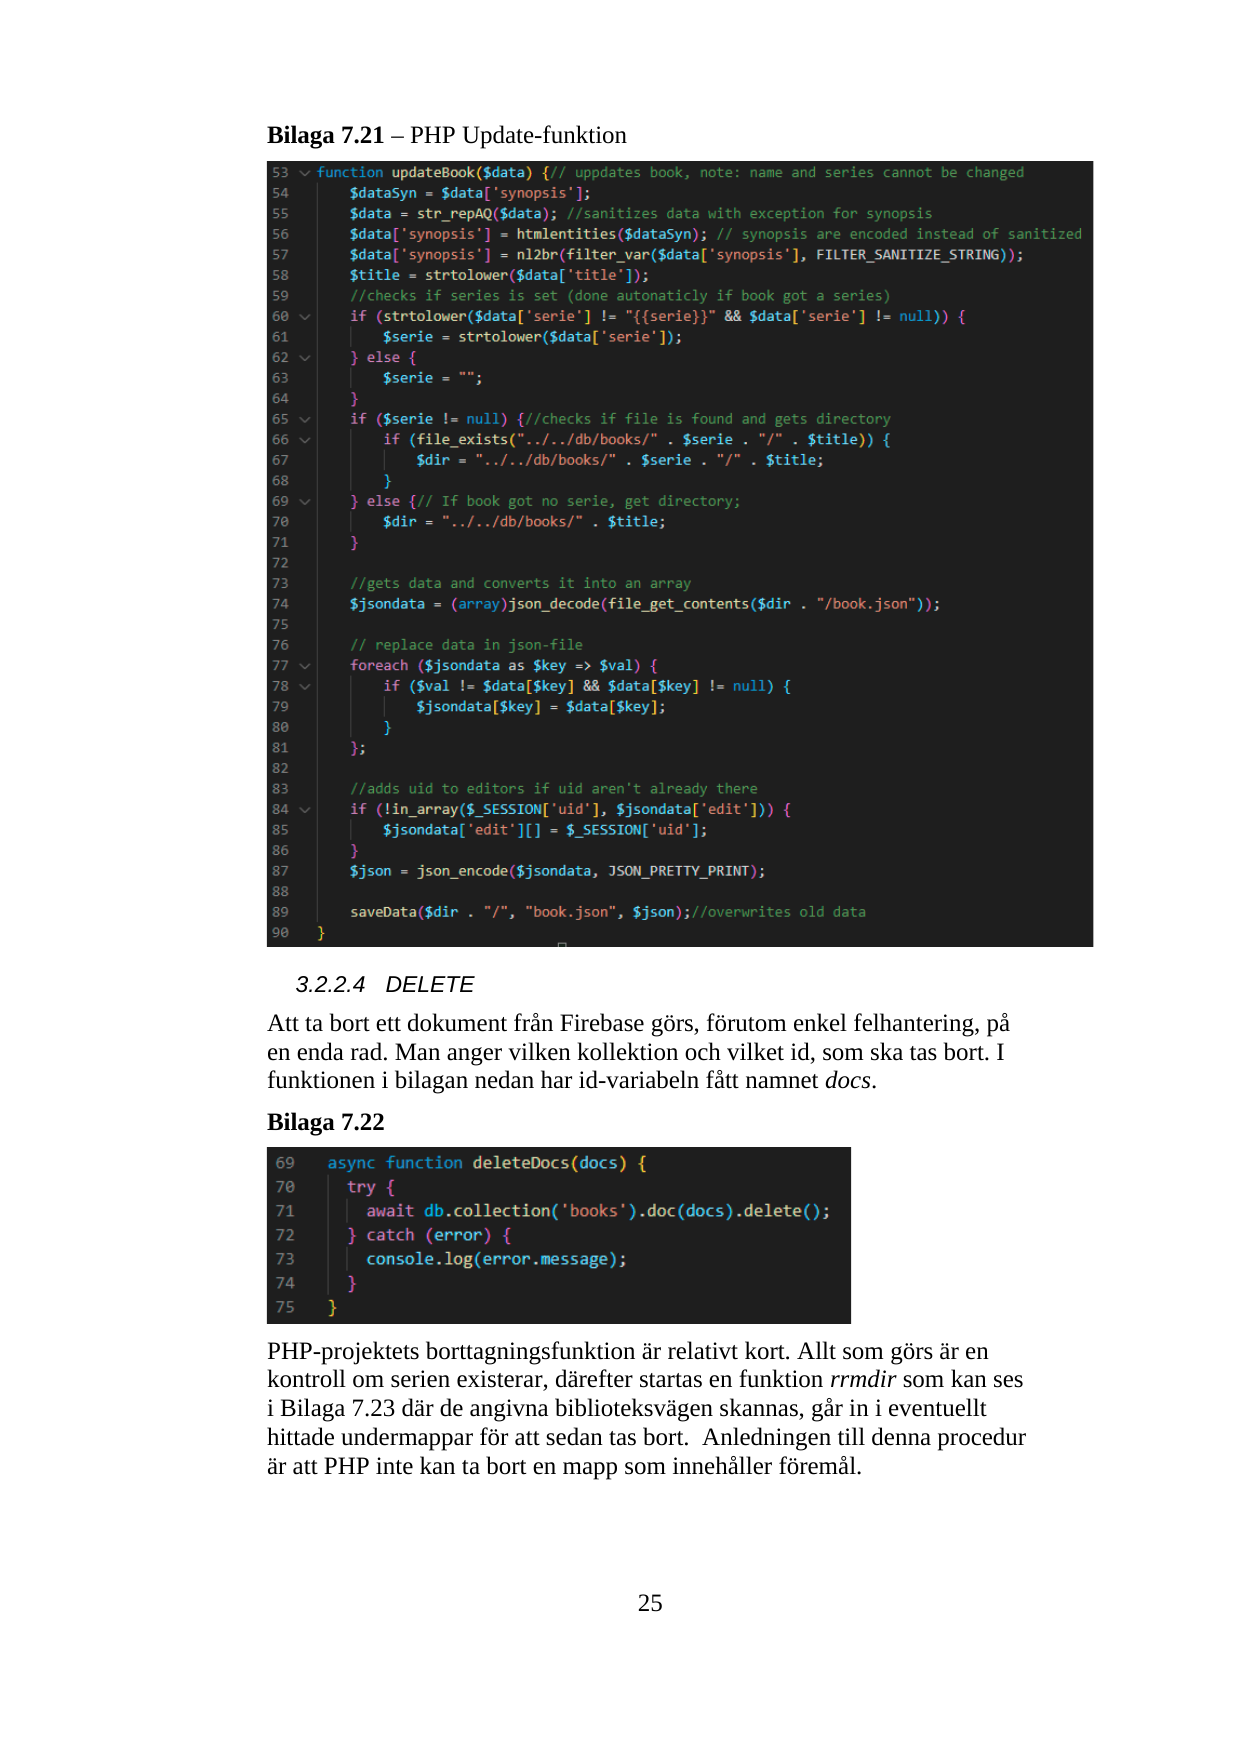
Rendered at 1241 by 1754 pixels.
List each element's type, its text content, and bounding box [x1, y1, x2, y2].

text Bilaga 7.22 [267, 1107, 1033, 1135]
text PHP-projektets borttagningsfunktion är relativt kort. Allt som görs är en kontroll om serien existerar, därefter startas en funktion rrmdir som kan ses i Bilaga 7.23 där de angivna biblioteksvägen skannas, går in i eventuellt hittade undermappar för att sedan tas bort. Anledningen till denna procedur är att PHP inte kan ta bort en mapp som innehåller föremål. [267, 1336, 1033, 1479]
picture [266, 161, 1094, 947]
subtitle DELETE [295, 971, 1033, 998]
text Att ta bort ett dokument från Firebase görs, förutom enkel felhantering, på en enda rad. Man anger vilken kollektion och vilket id, som ska tas bort. I funktionen i bilagan nedan har id-variabeln fått namnet docs. [267, 1008, 1033, 1094]
text Bilaga 7.21 – PHP Update-funktion [267, 121, 1033, 149]
picture [266, 1147, 852, 1324]
